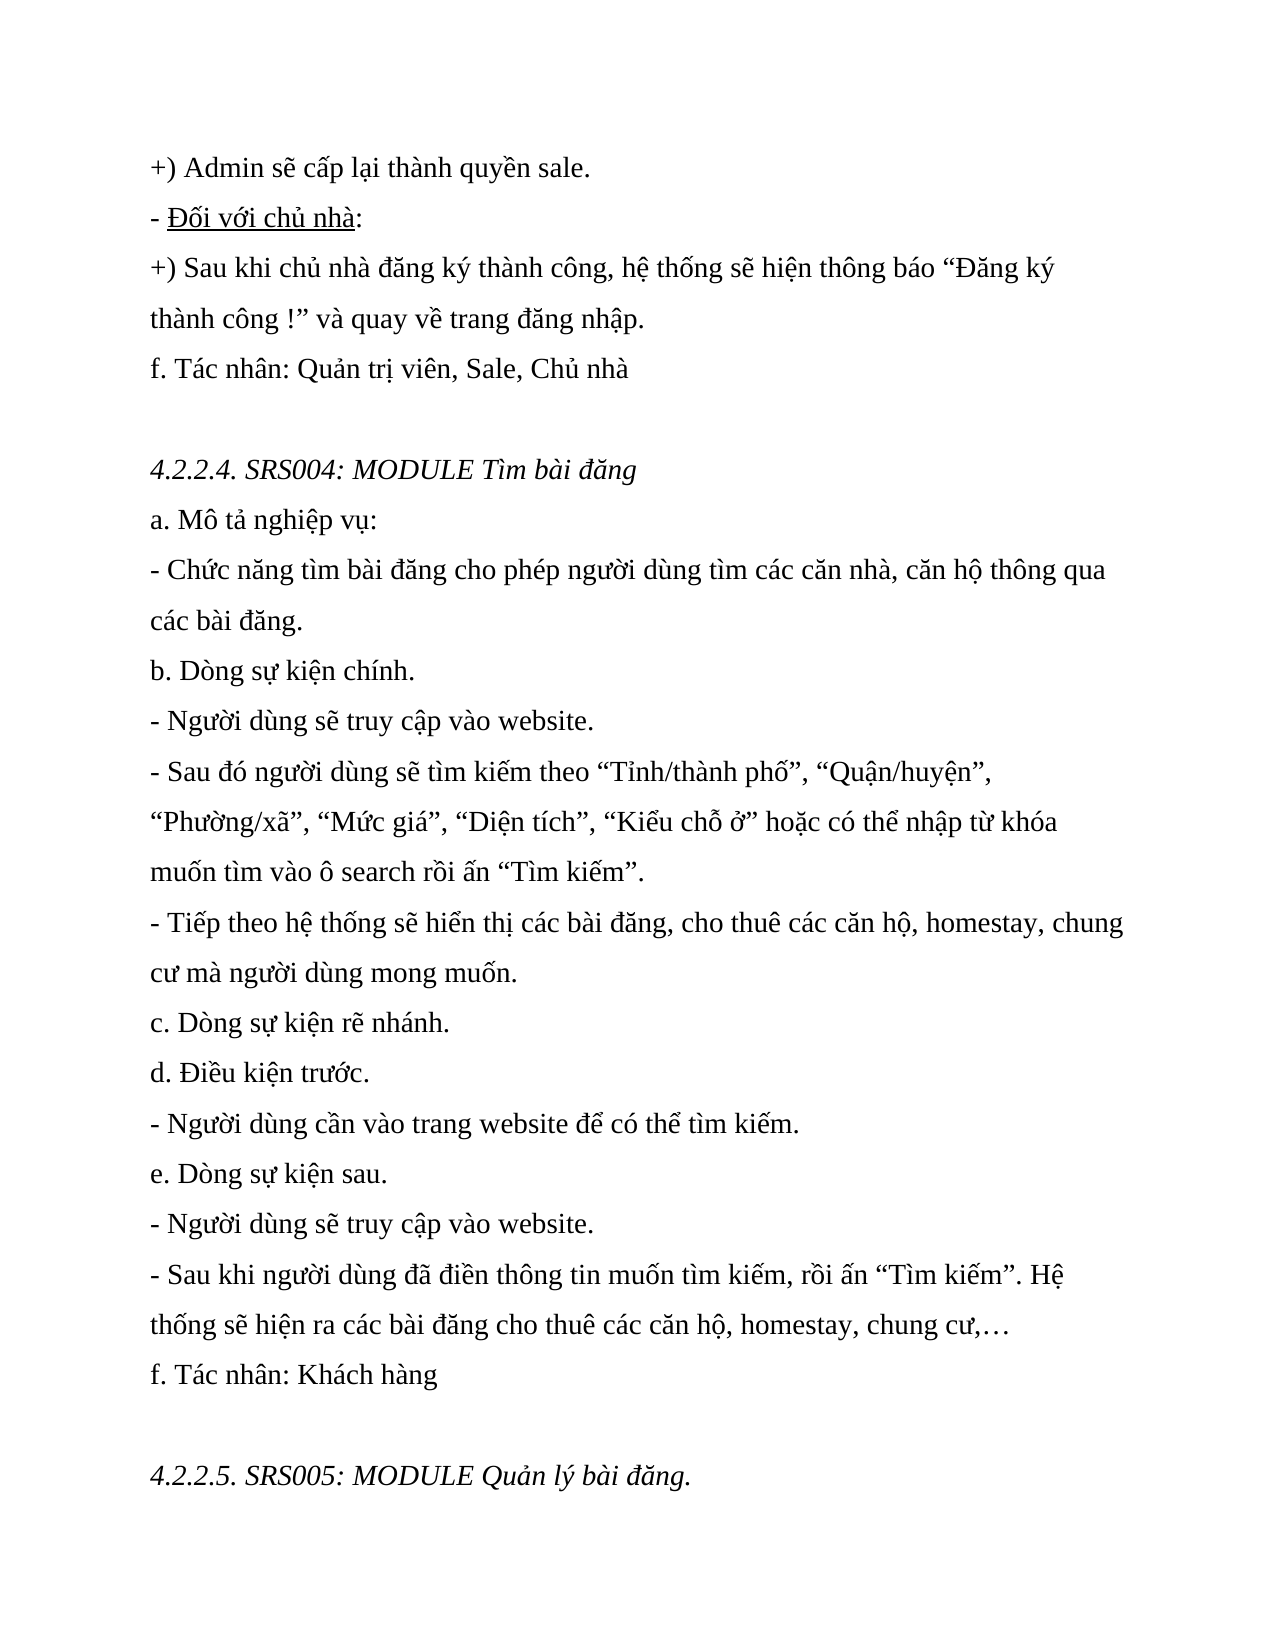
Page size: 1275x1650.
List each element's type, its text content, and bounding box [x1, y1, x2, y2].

text b. Dòng sự kiện chính. [150, 653, 1125, 687]
text - Đối với chủ nhà: [150, 200, 1125, 234]
text a. Mô tả nghiệp vụ: [150, 502, 1125, 536]
text - Sau khi người dùng đã điền thông tin muốn tìm kiếm, rồi ấn “Tìm kiếm”. Hệ thống sẽ hiện ra các bài đăng cho thuê các căn hộ, homestay, chung cư,… [150, 1257, 1125, 1341]
text - Người dùng sẽ truy cập vào website. [150, 703, 1125, 737]
text - Người dùng cần vào trang website để có thể tìm kiếm. [150, 1106, 1125, 1139]
text +) Admin sẽ cấp lại thành quyền sale. [150, 150, 1125, 183]
text e. Dòng sự kiện sau. [150, 1156, 1125, 1190]
text f. Tác nhân: Khách hàng [150, 1357, 1125, 1391]
text 4.2.2.4. SRS004: MODULE Tìm bài đăng [150, 452, 1125, 485]
text 4.2.2.5. SRS005: MODULE Quản lý bài đăng. [150, 1458, 1125, 1492]
text f. Tác nhân: Quản trị viên, Sale, Chủ nhà [150, 351, 1125, 385]
text - Tiếp theo hệ thống sẽ hiển thị các bài đăng, cho thuê các căn hộ, homestay, chung cư mà người dùng mong muốn. [150, 905, 1125, 988]
text - Người dùng sẽ truy cập vào website. [150, 1207, 1125, 1240]
text - Sau đó người dùng sẽ tìm kiếm theo “Tỉnh/thành phố”, “Quận/huyện”, “Phường/xã”, “Mức giá”, “Diện tích”, “Kiểu chỗ ở” hoặc có thể nhập từ khóa muốn tìm vào ô search rồi ấn “Tìm kiếm”. [150, 754, 1125, 888]
text - Chức năng tìm bài đăng cho phép người dùng tìm các căn nhà, căn hộ thông qua các bài đăng. [150, 552, 1125, 636]
text c. Dòng sự kiện rẽ nhánh. [150, 1005, 1125, 1039]
text d. Điều kiện trước. [150, 1056, 1125, 1089]
text +) Sau khi chủ nhà đăng ký thành công, hệ thống sẽ hiện thông báo “Đăng ký thành công !” và quay về trang đăng nhập. [150, 251, 1125, 334]
